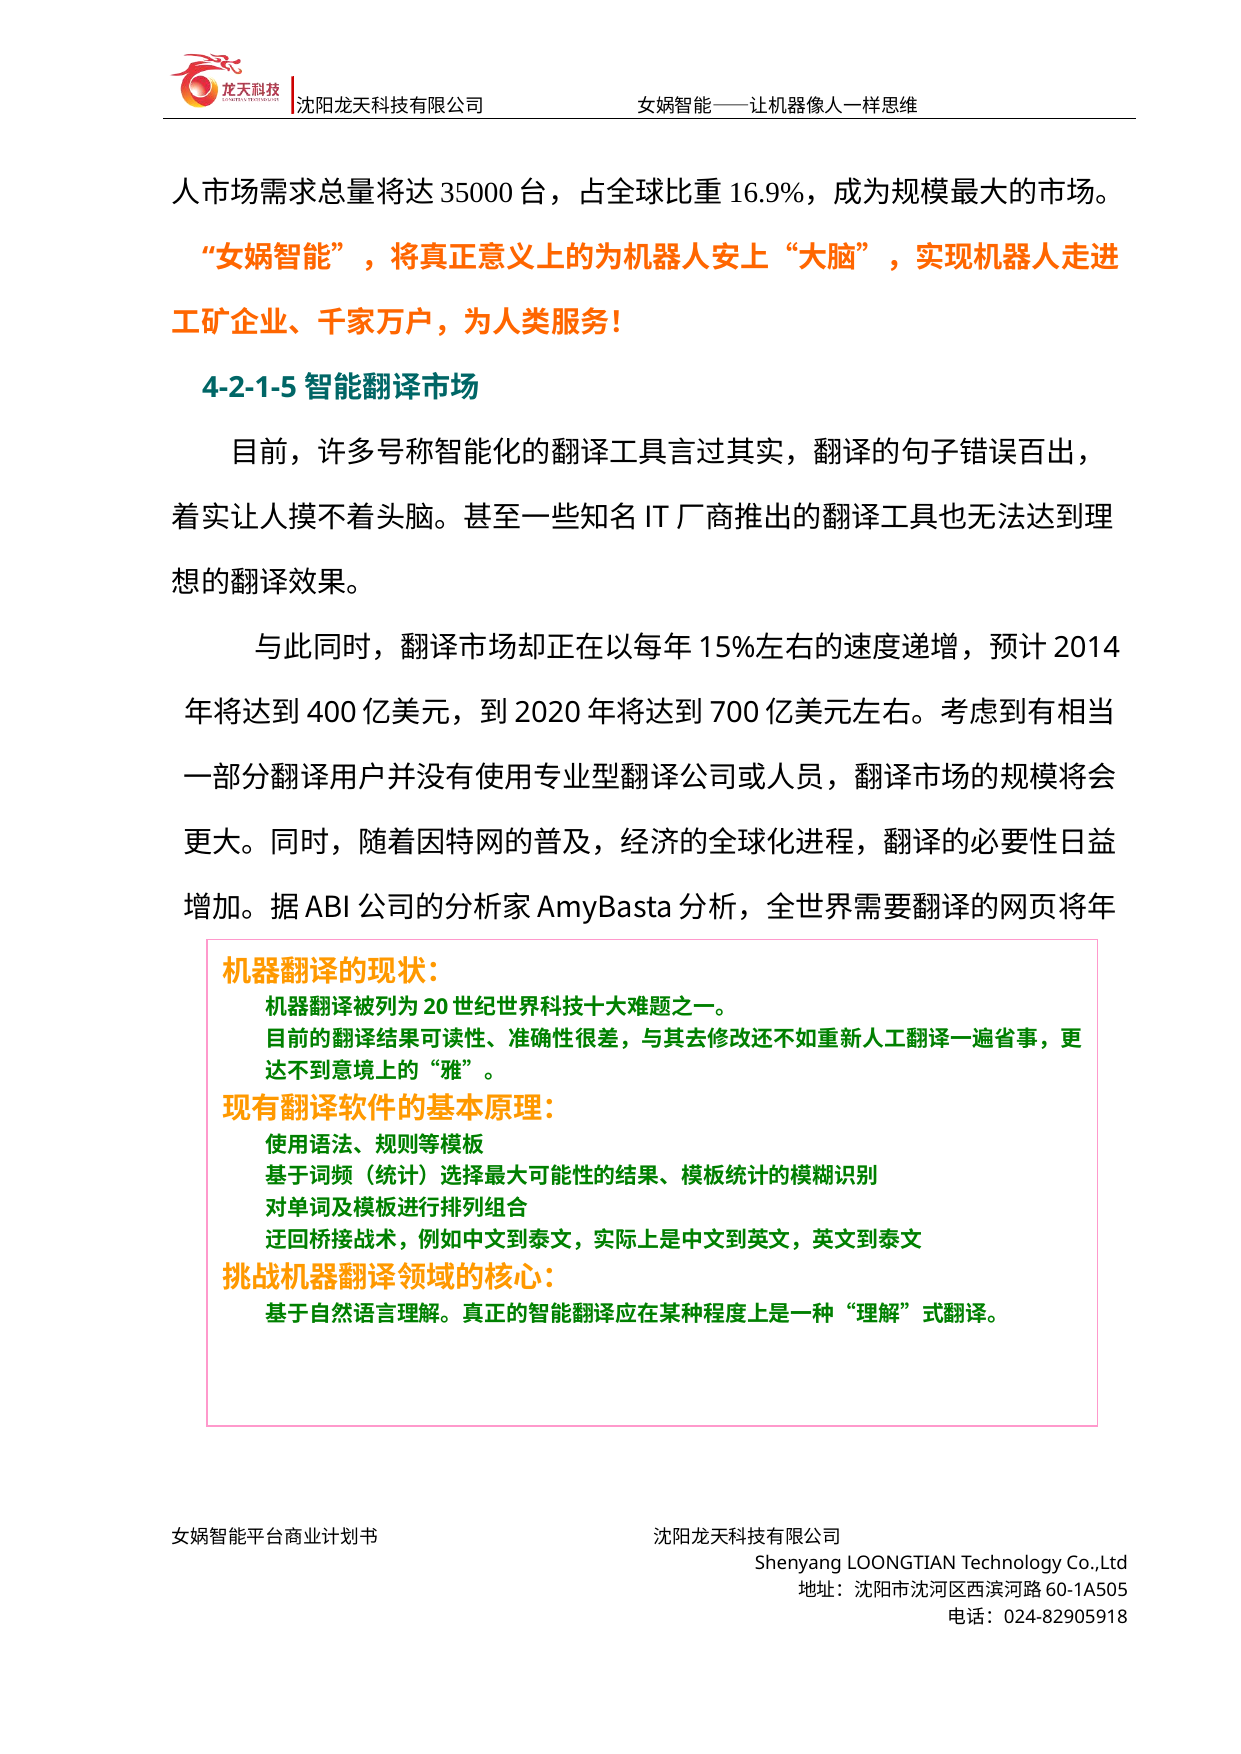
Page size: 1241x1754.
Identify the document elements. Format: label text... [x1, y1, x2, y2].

text “女娲智能”，将真正意义上的为机器人安上“大脑”，实现机器人走进工矿企业、千家万户，为人类服务！ [172, 222, 1128, 352]
text 目前，许多号称智能化的翻译工具言过其实，翻译的句子错误百出，着实让人摸不着头脑。甚至一些知名IT厂商推出的翻译工具也无法达到理想的翻译效果。 [172, 417, 1128, 612]
text 与此同时，翻译市场却正在以每年15%左右的速度递增，预计2014年将达到400亿美元，到2020年将达到700亿美元左右。考虑到有相当一部分翻译用户并没有使用专业型翻译公司或人员，翻译市场的规模将会更大。同时，随着因特网的普及，经济的全球化进程，翻译的必要性日益增加。据ABI公司的分析家AmyBasta分析，全世界需要翻译的网页将年均递增约23%。全球语言服务行业市场规模 [172, 612, 1128, 937]
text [172, 157, 1128, 222]
text 4-2-1-5 智能翻译市场 [172, 352, 1128, 417]
